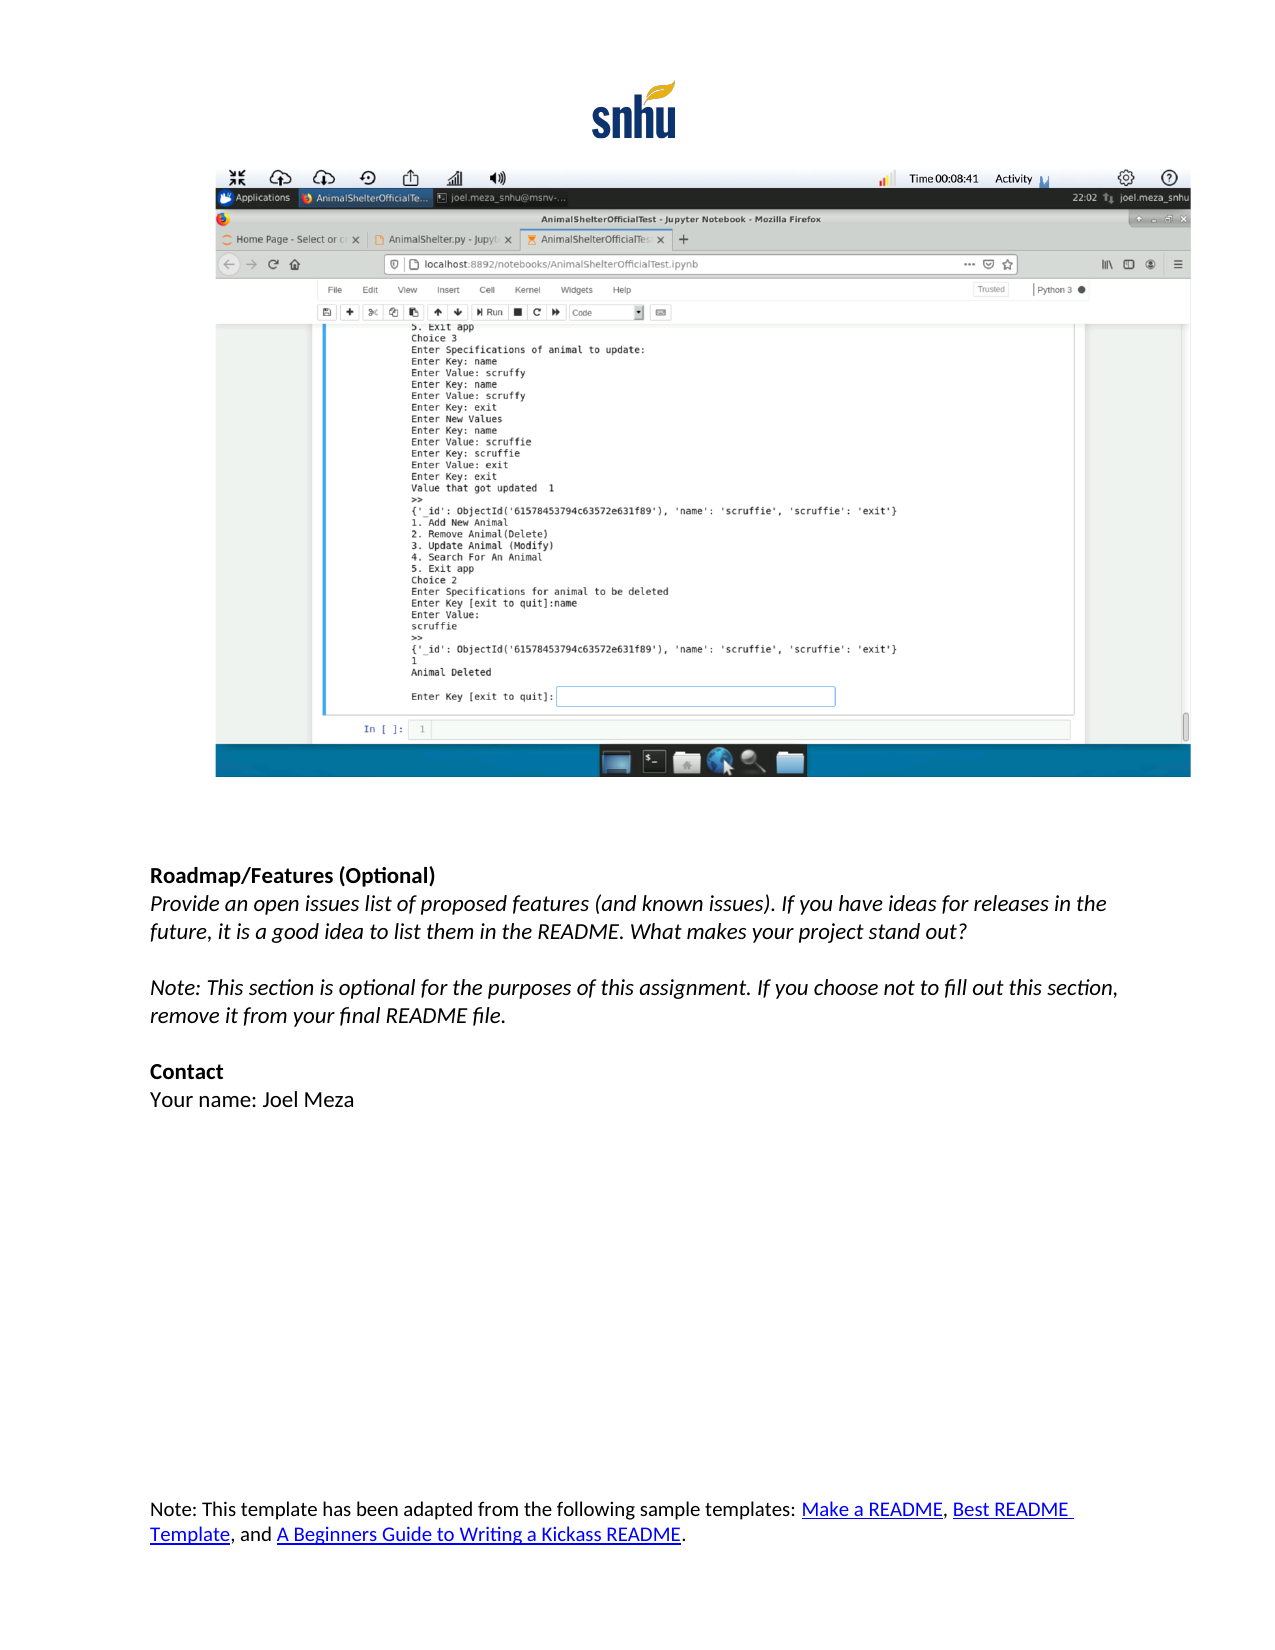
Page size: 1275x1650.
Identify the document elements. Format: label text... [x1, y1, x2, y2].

picture [573, 75, 702, 147]
subtitle Roadmap/Features (Optional) [150, 861, 1125, 889]
subtitle Contact [150, 1057, 1125, 1085]
text Your name: Joel Meza [150, 1085, 1125, 1113]
text Provide an open issues list of proposed features (and known issues). If you have ideas for releases in the future, it is a good idea to list them in the README. What makes your project stand out? Note: This section is optional for the purposes of this assignment. If you choose not to fill out this section, remove it from your final README file. [150, 889, 1125, 1029]
picture [215, 167, 1191, 777]
